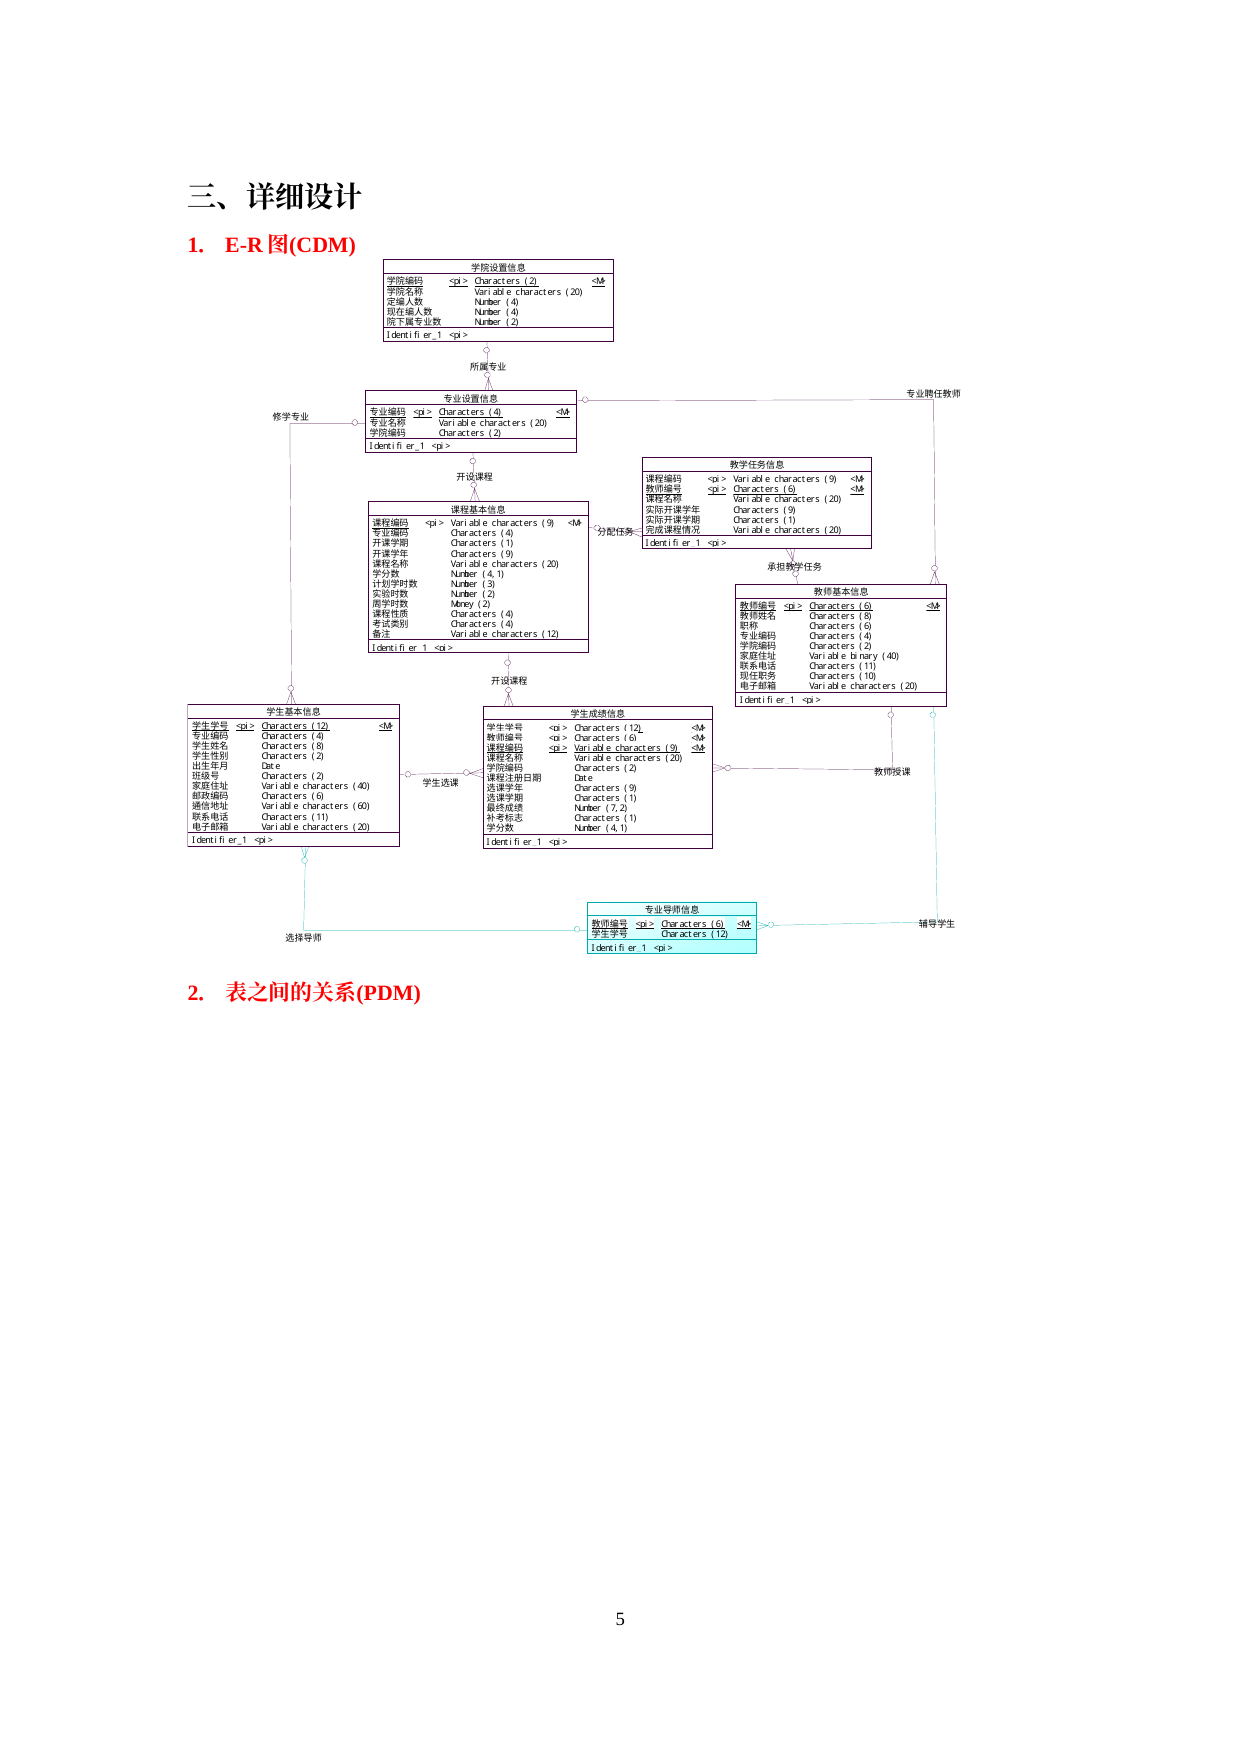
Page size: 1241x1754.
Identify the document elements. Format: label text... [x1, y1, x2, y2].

text 三、详细设计 [187, 162, 1053, 227]
list E-R图(CDM) [187, 227, 1053, 259]
list 表之间的关系(PDM) [187, 974, 1053, 1007]
